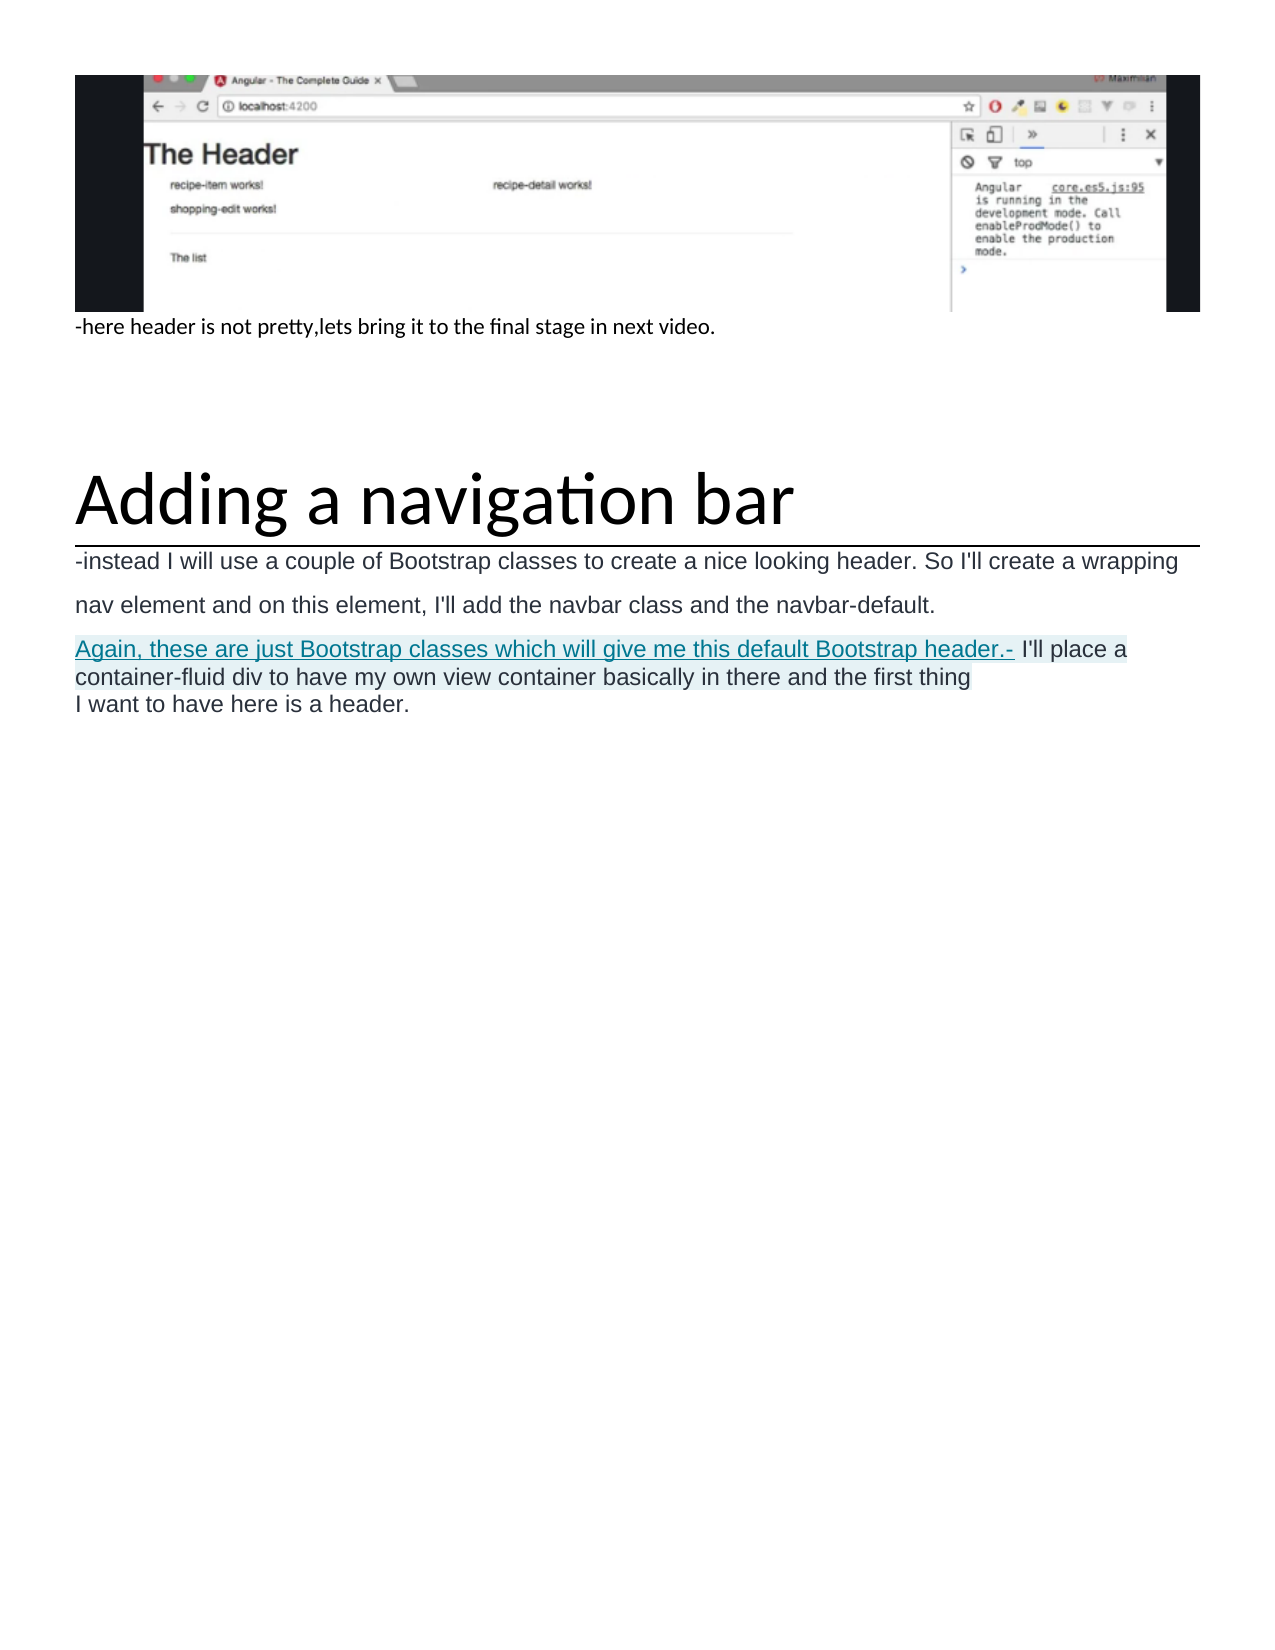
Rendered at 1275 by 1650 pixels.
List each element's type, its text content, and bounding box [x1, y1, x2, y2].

text -instead I will use a couple of Bootstrap classes to create a nice looking header. So I'll create a wrapping [75, 547, 1200, 575]
text -here header is not pretty,lets bring it to the final stage in next video. [75, 312, 1200, 340]
text Again, these are just Bootstrap classes which will give me this default Bootstrap header.- I'll place a container-fluid div to have my own view container basically in there and the first thing [972, 635, 1200, 690]
text nav element and on this element, I'll add the navbar class and the navbar-default. [75, 591, 1200, 619]
text I want to have here is a header. [75, 690, 1200, 718]
text Adding a navigation bar [75, 452, 1200, 545]
picture [75, 75, 1200, 312]
